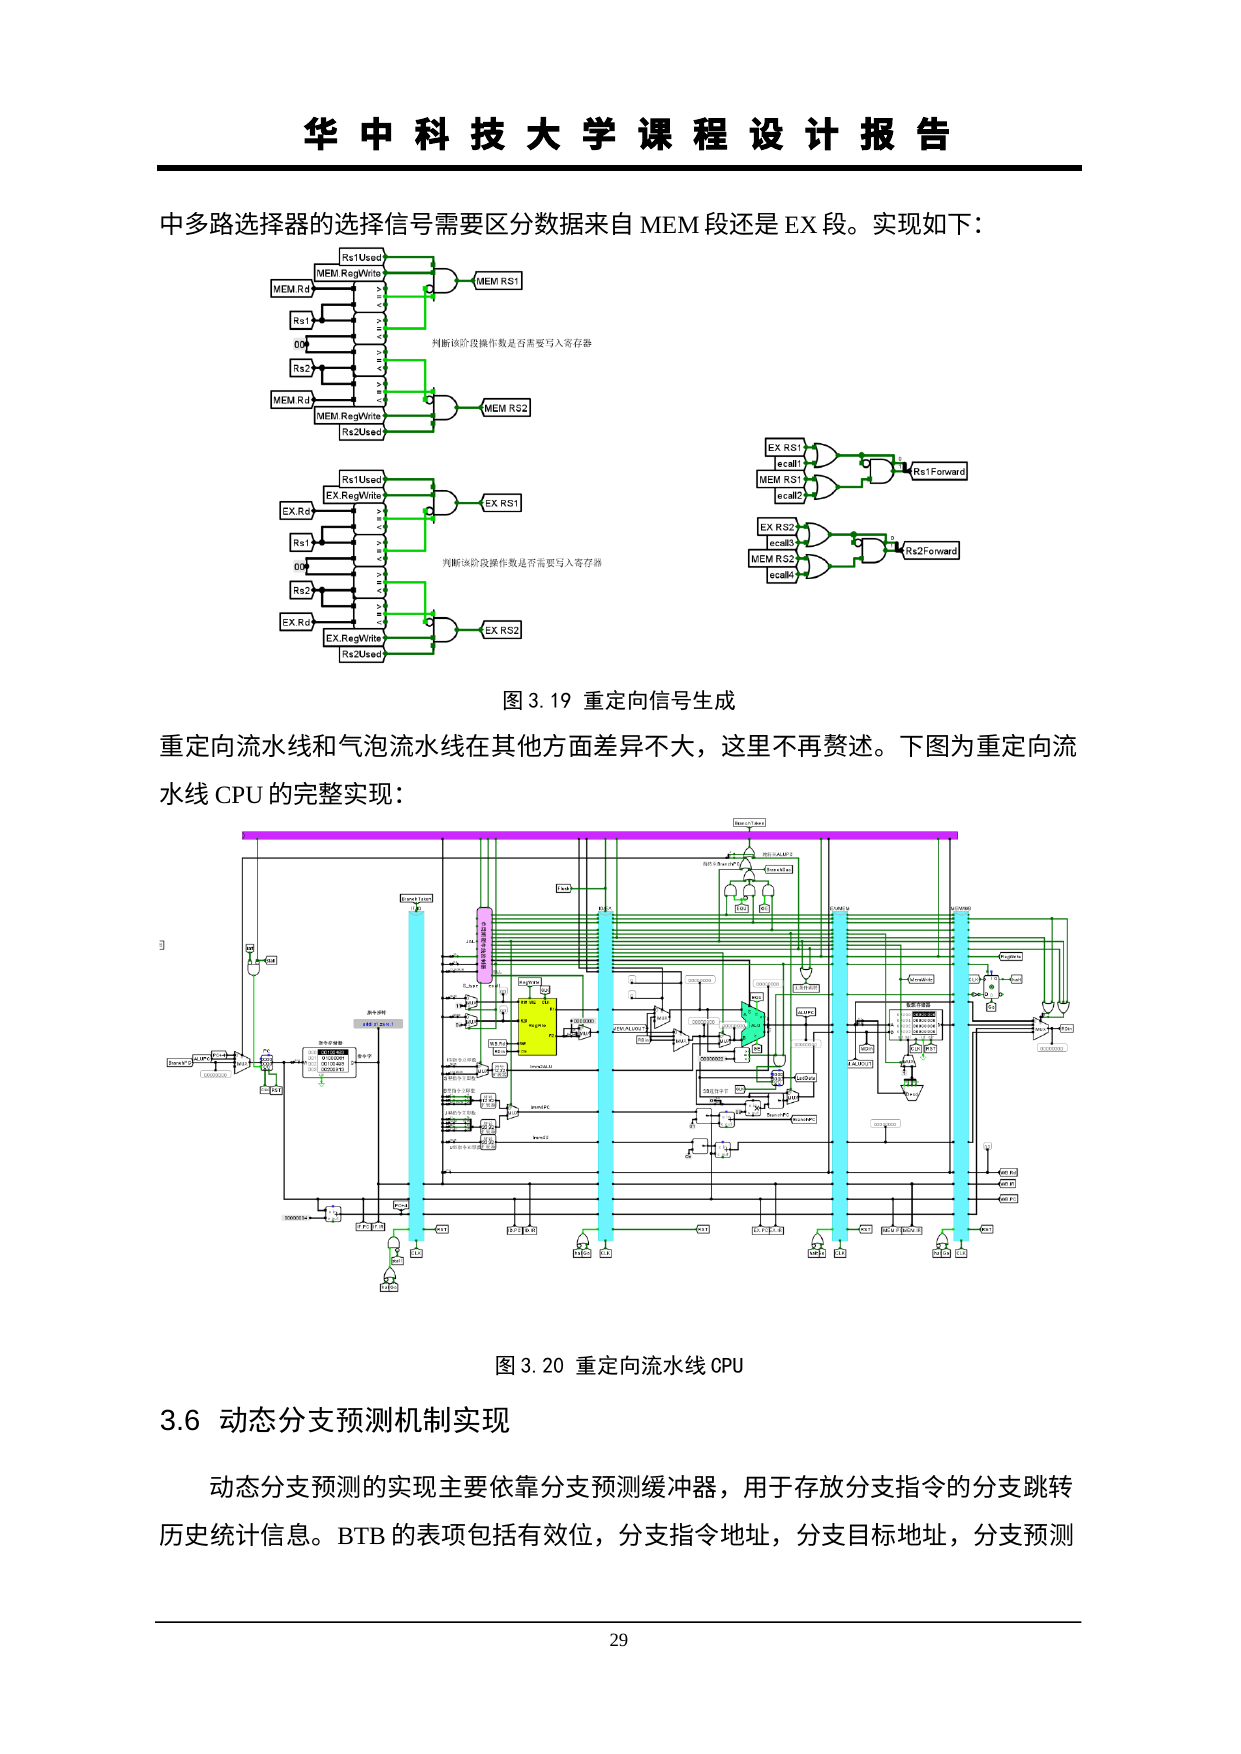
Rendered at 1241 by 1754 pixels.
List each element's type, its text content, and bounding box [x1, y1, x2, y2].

picture [159, 816, 1078, 1297]
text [159, 198, 1078, 246]
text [159, 1462, 1075, 1557]
text 图3.20 重定向流水线CPU [159, 1352, 1078, 1377]
picture [264, 246, 973, 673]
text 重定向流水线和气泡流水线在其他方面差异不大，这里不再赘述。下图为重定向流水线CPU的完整实现： [159, 721, 1078, 816]
subtitle 动态分支预测机制实现 [159, 1402, 1053, 1437]
text 图3.19 重定向信号生成 [159, 686, 1078, 711]
